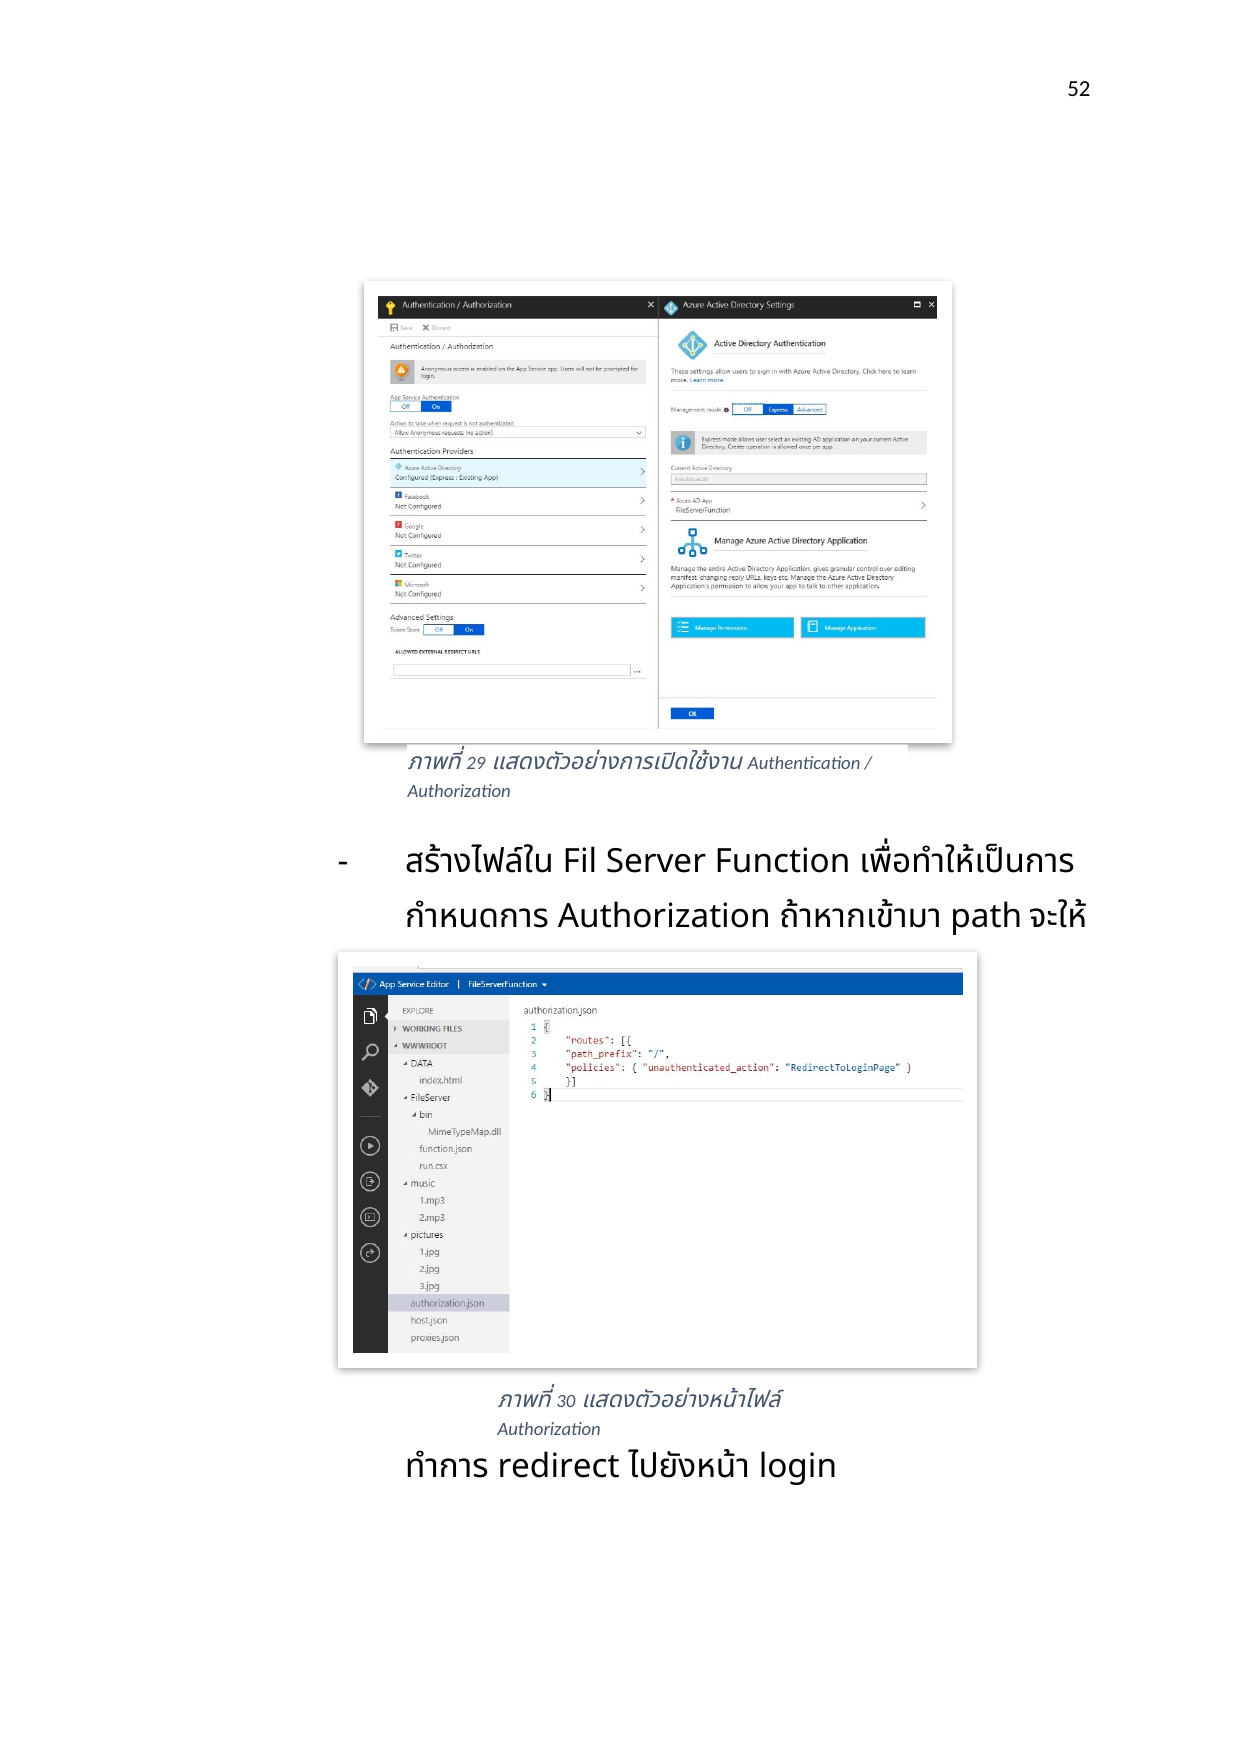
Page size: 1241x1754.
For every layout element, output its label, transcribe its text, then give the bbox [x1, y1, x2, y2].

picture [353, 966, 963, 1353]
picture [378, 296, 937, 729]
